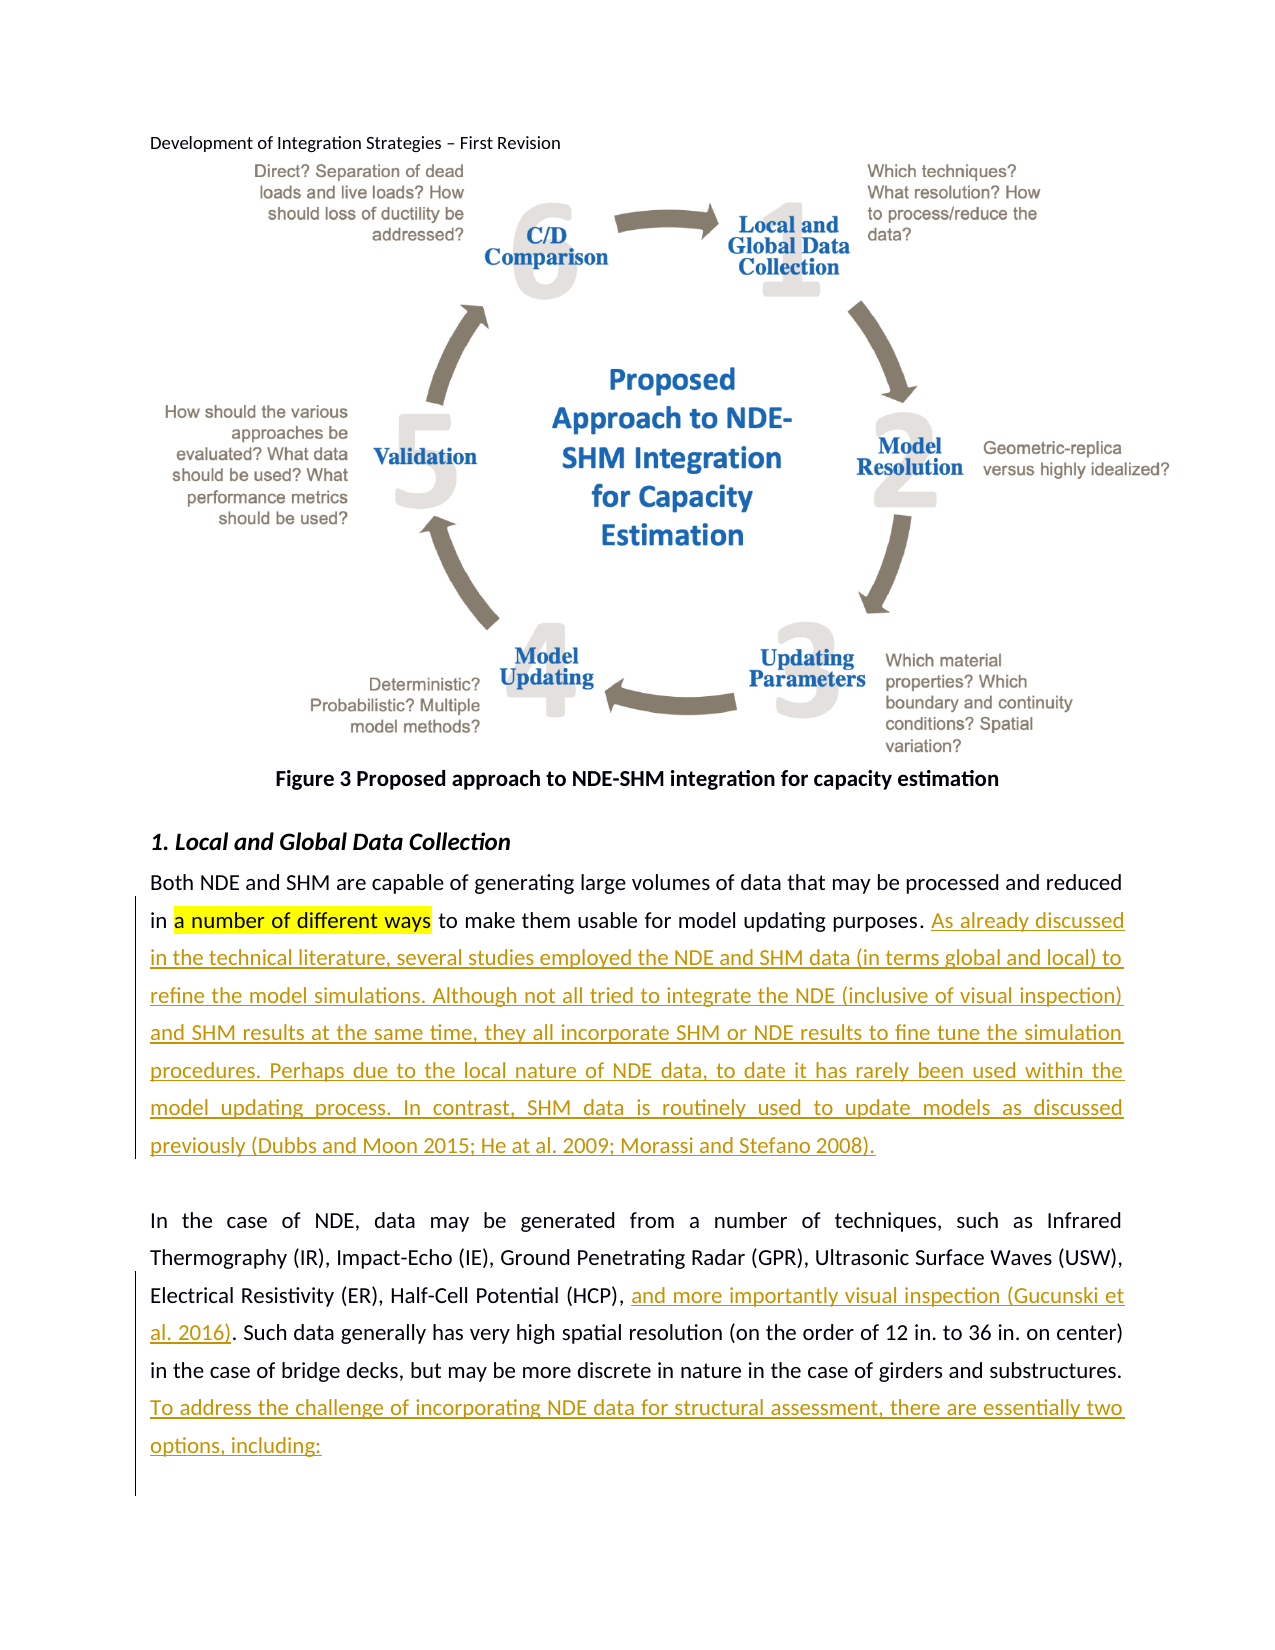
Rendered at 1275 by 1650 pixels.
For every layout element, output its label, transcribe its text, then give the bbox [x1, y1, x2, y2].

text Figure 3 Proposed approach to NDE-SHM integration for capacity estimation [150, 765, 1125, 792]
text In the case of NDE, data may be generated from a number of techniques, such as Infrared Thermography (IR), Impact-Echo (IE), Ground Penetrating Radar (GPR), Ultrasonic Surface Waves (USW), Electrical Resistivity (ER), Half-Cell Potential (HCP), . Such data generally has very high spatial resolution (on the order of 12 in. to 36 in. on center) in the case of bridge decks, but may be more discrete in nature in the case of girders and substructures. [150, 1419, 1125, 1459]
text Both NDE and SHM are capable of generating large volumes of data that may be processed and reduced in a number of different ways to make them usable for model updating purposes. [150, 859, 1125, 1080]
text Both NDE and SHM are capable of generating large volumes of data that may be processed and reduced in a number of different ways to make them usable for model updating purposes. [150, 1081, 1125, 1159]
subtitle 1. Local and Global Data Collection [150, 826, 1125, 856]
text In the case of NDE, data may be generated from a number of techniques, such as Infrared Thermography (IR), Impact-Echo (IE), Ground Penetrating Radar (GPR), Ultrasonic Surface Waves (USW), Electrical Resistivity (ER), Half-Cell Potential (HCP), . Such data generally has very high spatial resolution (on the order of 12 in. to 36 in. on center) in the case of bridge decks, but may be more discrete in nature in the case of girders and substructures. [150, 1196, 1125, 1417]
picture [150, 153, 1189, 765]
